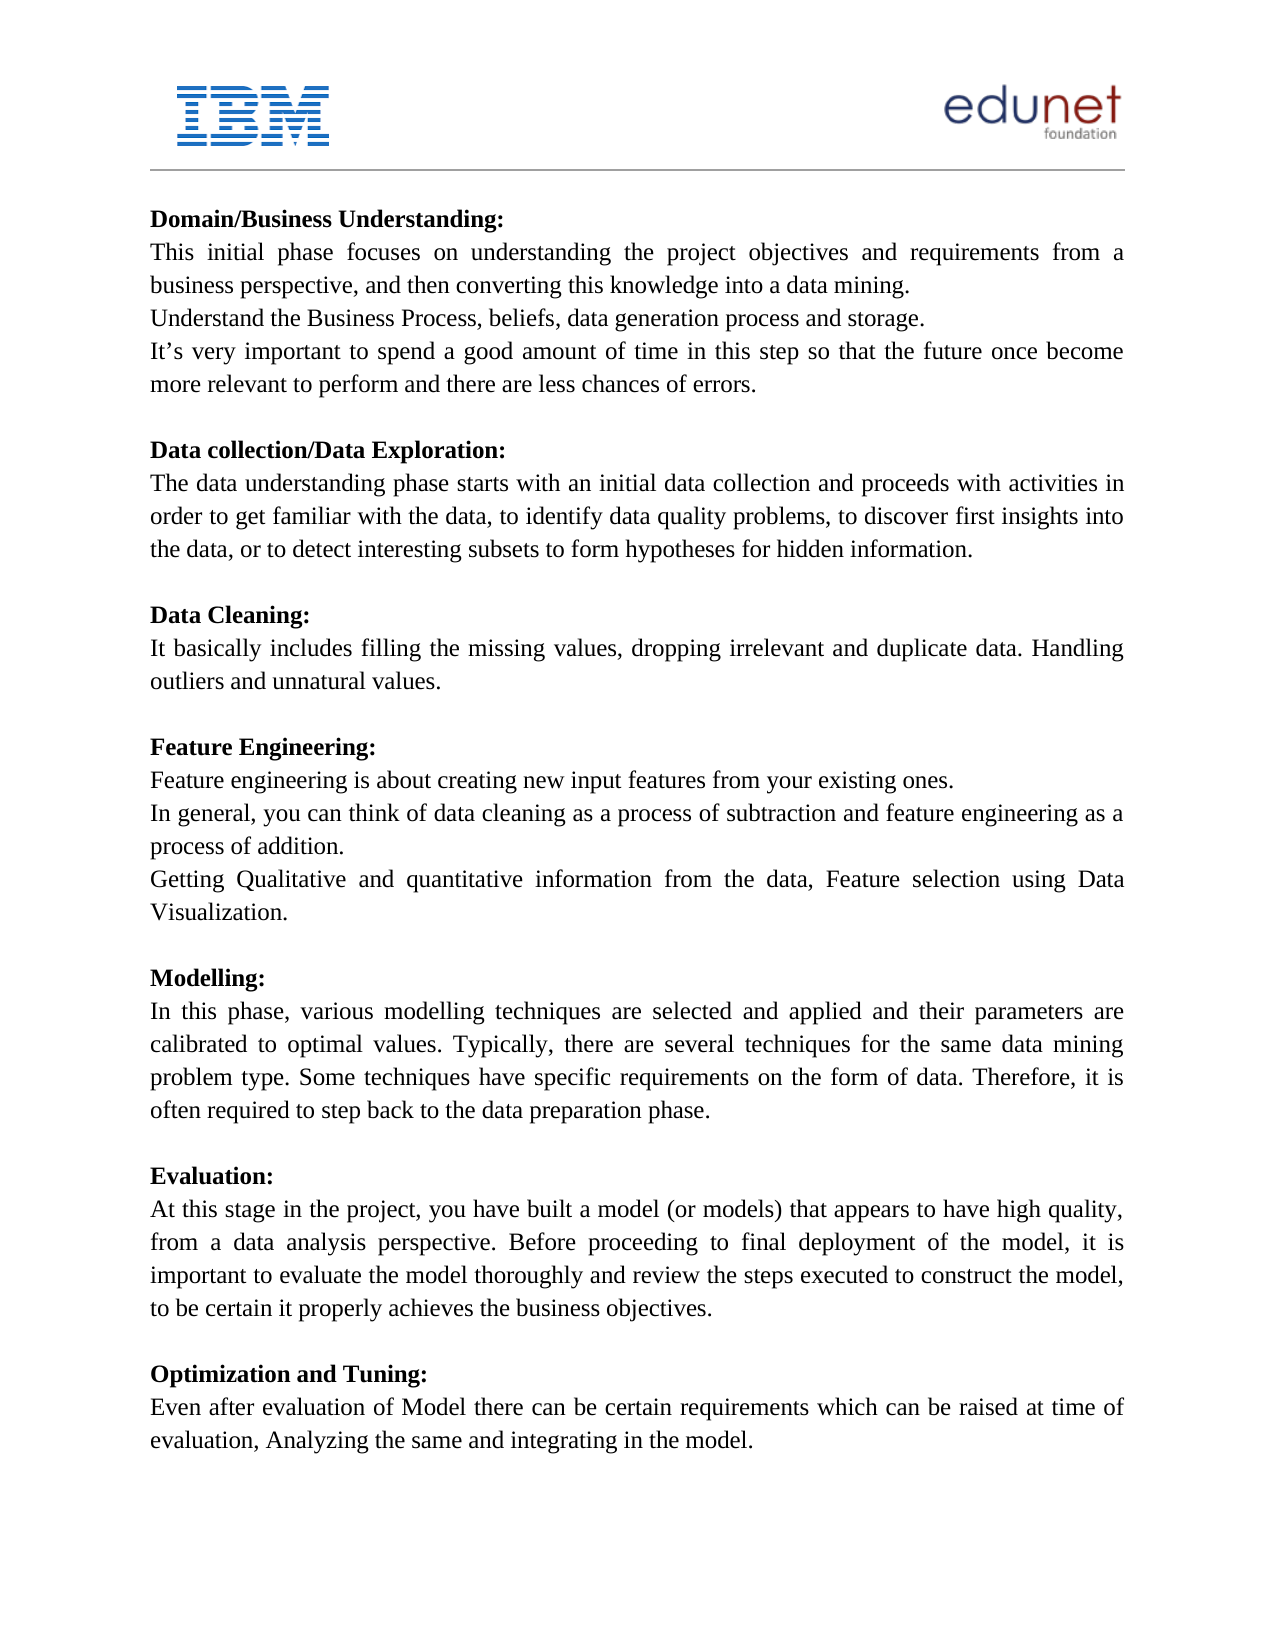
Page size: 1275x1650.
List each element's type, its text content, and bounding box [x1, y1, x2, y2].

text At this stage in the project, you have built a model (or models) that appears to have high quality, from a data analysis perspective. Before proceeding to final deployment of the model, it is important to evaluate the model thoroughly and review the steps executed to construct the model, to be certain it properly achieves the business objectives. [150, 1194, 1125, 1322]
text Optimization and Tuning: [150, 1359, 1125, 1388]
text In general, you can think of data cleaning as a process of subtraction and feature engineering as a process of addition. [150, 798, 1125, 860]
text Getting Qualitative and quantitative information from the data, Feature selection using Data Visualization. [150, 864, 1125, 926]
text Modelling: [150, 963, 1125, 992]
text In this phase, various modelling techniques are selected and applied and their parameters are calibrated to optimal values. Typically, there are several techniques for the same data mining problem type. Some techniques have specific requirements on the form of data. Therefore, it is often required to step back to the data preparation phase. [150, 996, 1125, 1124]
text It basically includes filling the missing values, dropping irrelevant and duplicate data. Handling outliers and unnatural values. [150, 633, 1125, 695]
text The data understanding phase starts with an initial data collection and proceeds with activities in order to get familiar with the data, to identify data quality problems, to discover first insights into the data, or to detect interesting subsets to form hypotheses for hidden information. [150, 468, 1125, 563]
text This initial phase focuses on understanding the project objectives and requirements from a business perspective, and then converting this knowledge into a data mining. [150, 237, 1125, 298]
text Evaluation: [150, 1161, 1125, 1190]
text Even after evaluation of Model there can be certain requirements which can be raised at time of evaluation, Analyzing the same and integrating in the model. [150, 1392, 1125, 1454]
text Data collection/Data Exploration: [150, 435, 1125, 464]
text Data Cleaning: [150, 600, 1125, 629]
text It’s very important to spend a good amount of time in this step so that the future once become more relevant to perform and there are less chances of errors. [150, 336, 1125, 398]
text Feature engineering is about creating new input features from your existing ones. [150, 765, 1125, 794]
text Domain/Business Understanding: [150, 204, 1125, 232]
text Feature Engineering: [150, 732, 1125, 761]
text Understand the Business Process, beliefs, data generation process and storage. [150, 303, 1125, 332]
